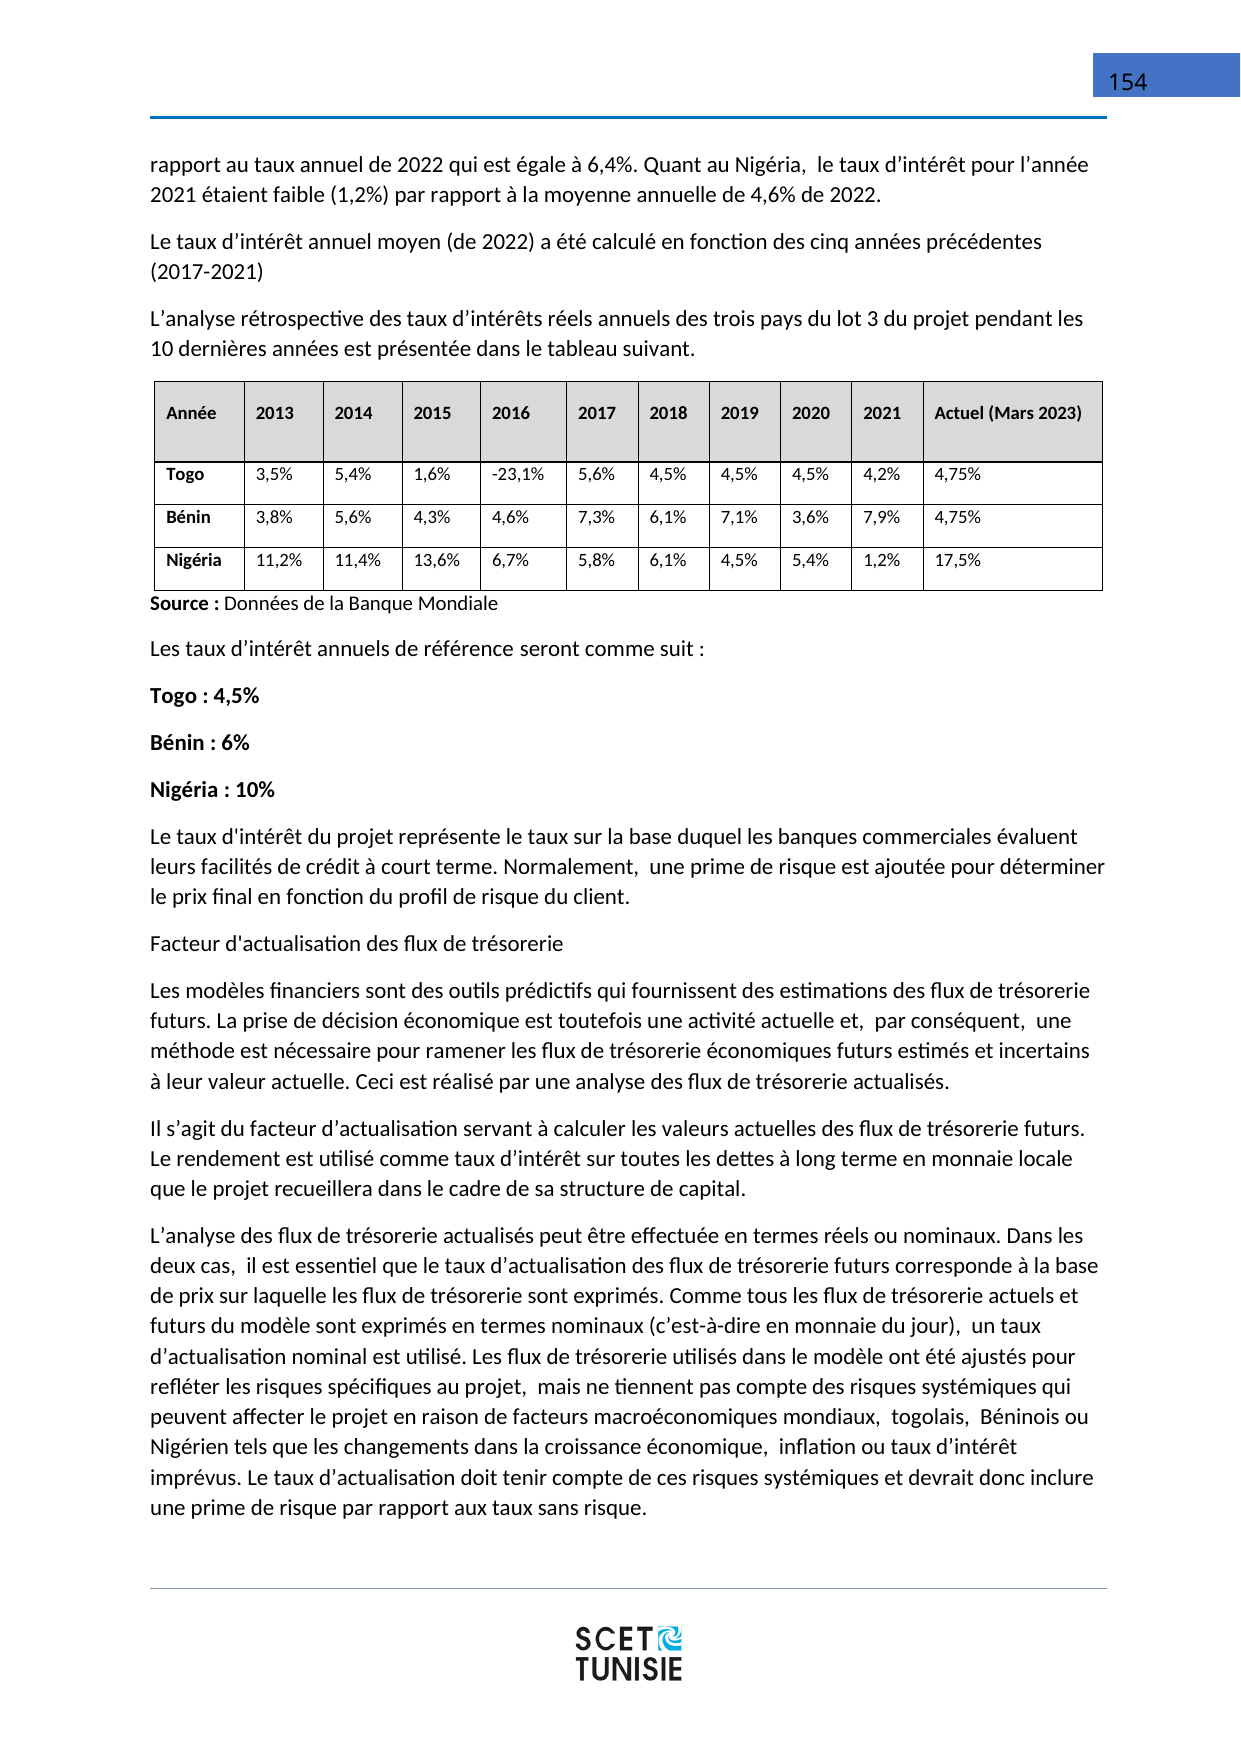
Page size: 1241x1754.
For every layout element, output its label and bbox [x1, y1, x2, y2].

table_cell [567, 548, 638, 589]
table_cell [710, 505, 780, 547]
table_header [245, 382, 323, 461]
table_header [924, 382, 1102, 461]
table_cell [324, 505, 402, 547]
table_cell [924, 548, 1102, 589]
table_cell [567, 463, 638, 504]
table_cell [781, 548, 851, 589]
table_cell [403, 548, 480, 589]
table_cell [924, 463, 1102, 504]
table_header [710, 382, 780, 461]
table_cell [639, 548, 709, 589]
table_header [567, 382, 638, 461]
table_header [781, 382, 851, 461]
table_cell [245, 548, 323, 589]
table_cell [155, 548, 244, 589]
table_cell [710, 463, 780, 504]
picture [575, 1626, 682, 1681]
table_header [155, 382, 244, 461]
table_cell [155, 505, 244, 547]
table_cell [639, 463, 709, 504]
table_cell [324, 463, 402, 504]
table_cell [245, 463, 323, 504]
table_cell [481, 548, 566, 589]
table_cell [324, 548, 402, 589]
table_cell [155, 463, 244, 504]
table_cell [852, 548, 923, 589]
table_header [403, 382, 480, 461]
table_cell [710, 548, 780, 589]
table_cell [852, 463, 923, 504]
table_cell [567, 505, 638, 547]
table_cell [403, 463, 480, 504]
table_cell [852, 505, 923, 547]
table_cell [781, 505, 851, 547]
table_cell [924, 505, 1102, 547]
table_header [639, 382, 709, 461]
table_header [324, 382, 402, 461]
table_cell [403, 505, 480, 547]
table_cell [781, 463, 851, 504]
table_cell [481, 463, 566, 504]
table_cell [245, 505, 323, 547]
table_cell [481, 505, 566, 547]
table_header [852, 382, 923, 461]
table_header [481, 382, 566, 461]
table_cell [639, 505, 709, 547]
